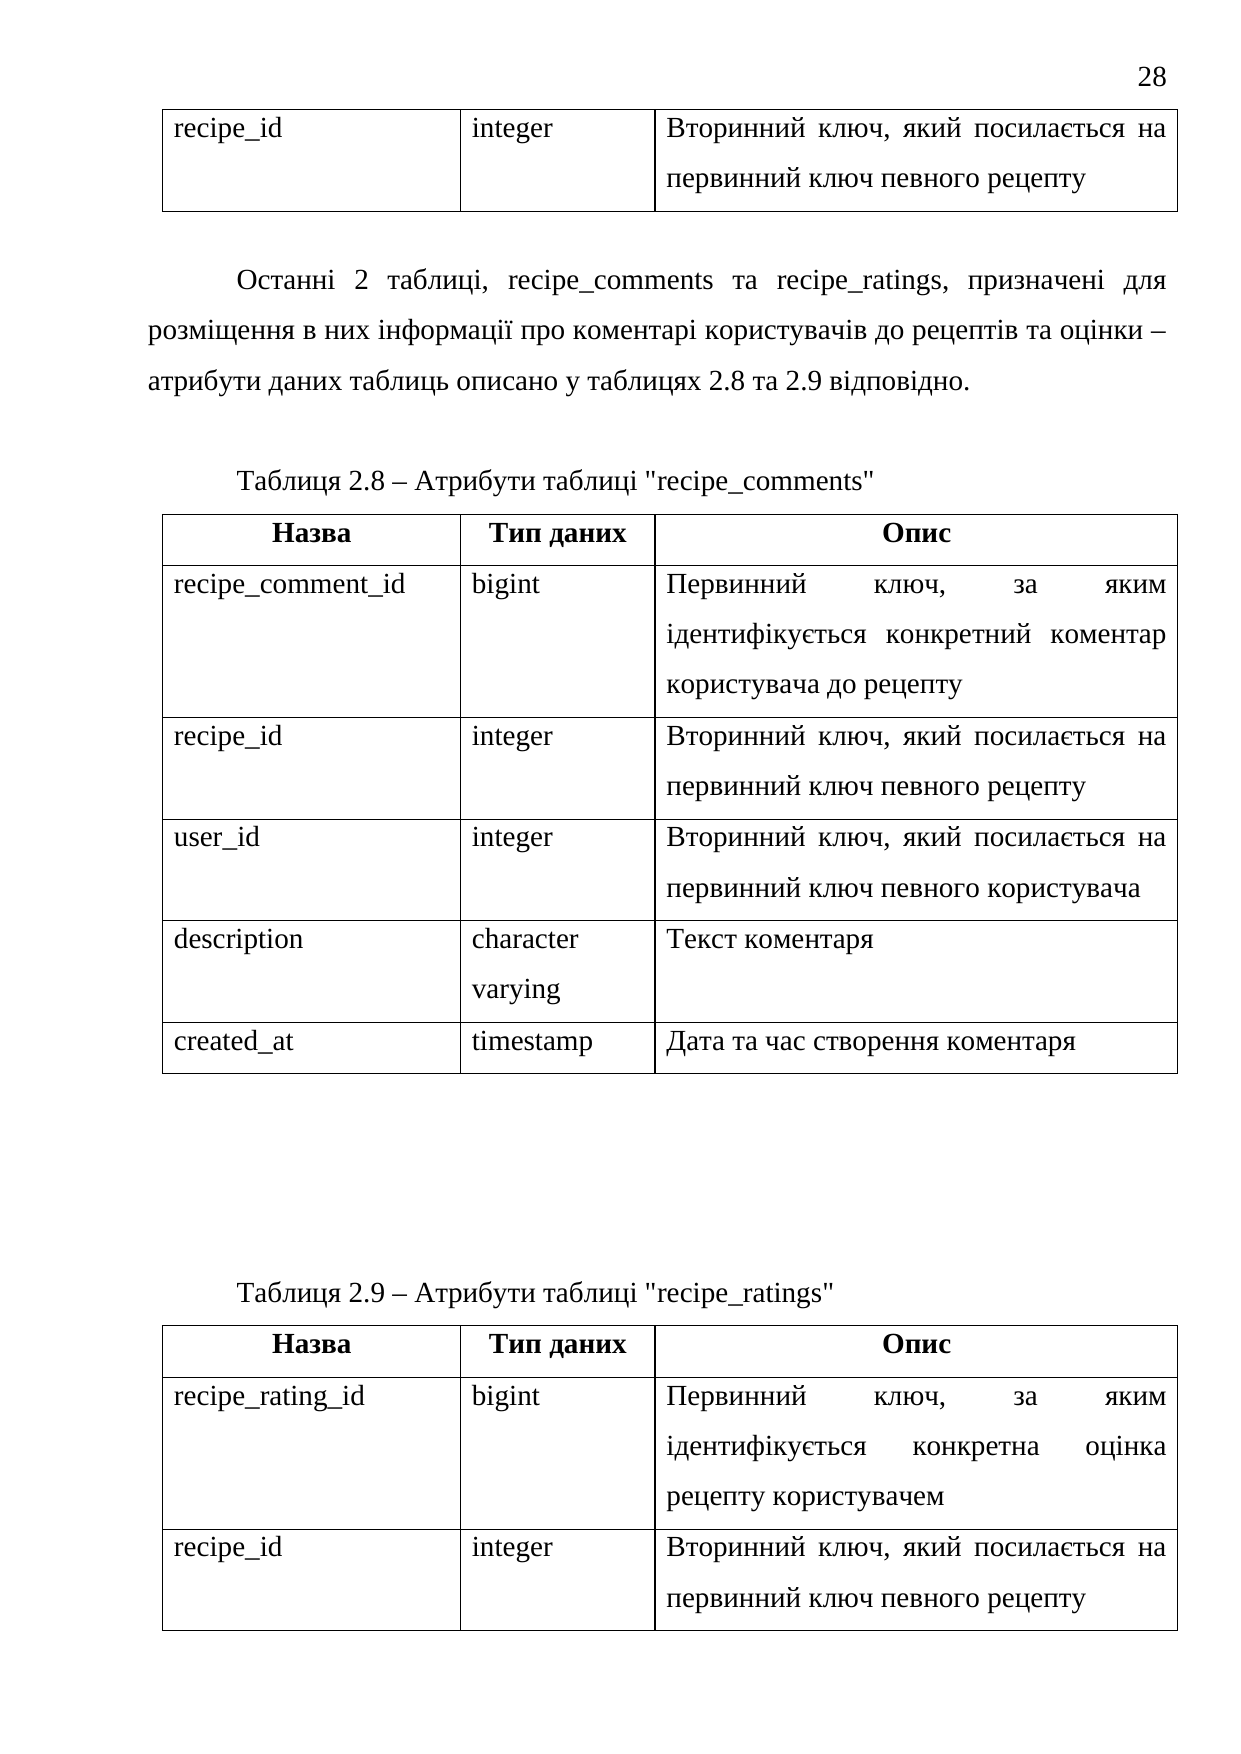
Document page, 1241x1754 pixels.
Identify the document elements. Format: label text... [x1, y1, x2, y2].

table_cell integer [461, 820, 654, 920]
table_cell timestamp [461, 1023, 654, 1073]
text Таблиця 2.9 – Атрибути таблиці "recipe_ratings" [148, 1275, 1167, 1309]
table_cell Вторинний ключ, який посилається на первинний ключ певного рецепту [656, 1530, 1177, 1630]
table_cell Первинний ключ, за яким ідентифікується конкретний коментар користувача до рецепту [656, 566, 1177, 717]
table_cell user_id [163, 820, 460, 920]
table_cell Первинний ключ, за яким ідентифікується конкретна оцінка рецепту користувачем [656, 1378, 1177, 1528]
table_cell recipe_comment_id [163, 566, 460, 717]
table_header Тип даних [461, 515, 654, 565]
table_header Тип даних [461, 1326, 654, 1377]
table_cell integer [461, 718, 654, 818]
table_cell recipe_rating_id [163, 1378, 460, 1528]
text Таблиця 2.8 – Атрибути таблиці "recipe_comments" [148, 463, 1167, 497]
table_cell Вторинний ключ, який посилається на первинний ключ певного рецепту [656, 110, 1177, 211]
table_cell Вторинний ключ, який посилається на первинний ключ певного рецепту [656, 718, 1177, 818]
table_cell description [163, 921, 460, 1022]
table_header Назва [163, 515, 460, 565]
table_cell character varying [461, 921, 654, 1022]
table_header Назва [163, 1326, 460, 1377]
table_cell Текст коментаря [656, 921, 1177, 1022]
table_cell recipe_id [163, 110, 460, 211]
table_cell bigint [461, 566, 654, 717]
table_cell Вторинний ключ, який посилається на первинний ключ певного користувача [656, 820, 1177, 920]
table_cell integer [461, 1530, 654, 1630]
text Останні 2 таблиці, recipe_comments та recipe_ratings, призначені для розміщення в них інформації про коментарі користувачів до рецептів та оцінки – атрибути даних таблиць описано у таблицях 2.8 та 2.9 відповідно. [148, 262, 1167, 396]
table_cell integer [461, 110, 654, 211]
table_cell Дата та час створення коментаря [656, 1023, 1177, 1073]
table_cell created_at [163, 1023, 460, 1073]
table_cell bigint [461, 1378, 654, 1528]
table_cell recipe_id [163, 1530, 460, 1630]
table_header Опис [656, 515, 1177, 565]
table_header Опис [656, 1326, 1177, 1377]
table_cell recipe_id [163, 718, 460, 818]
